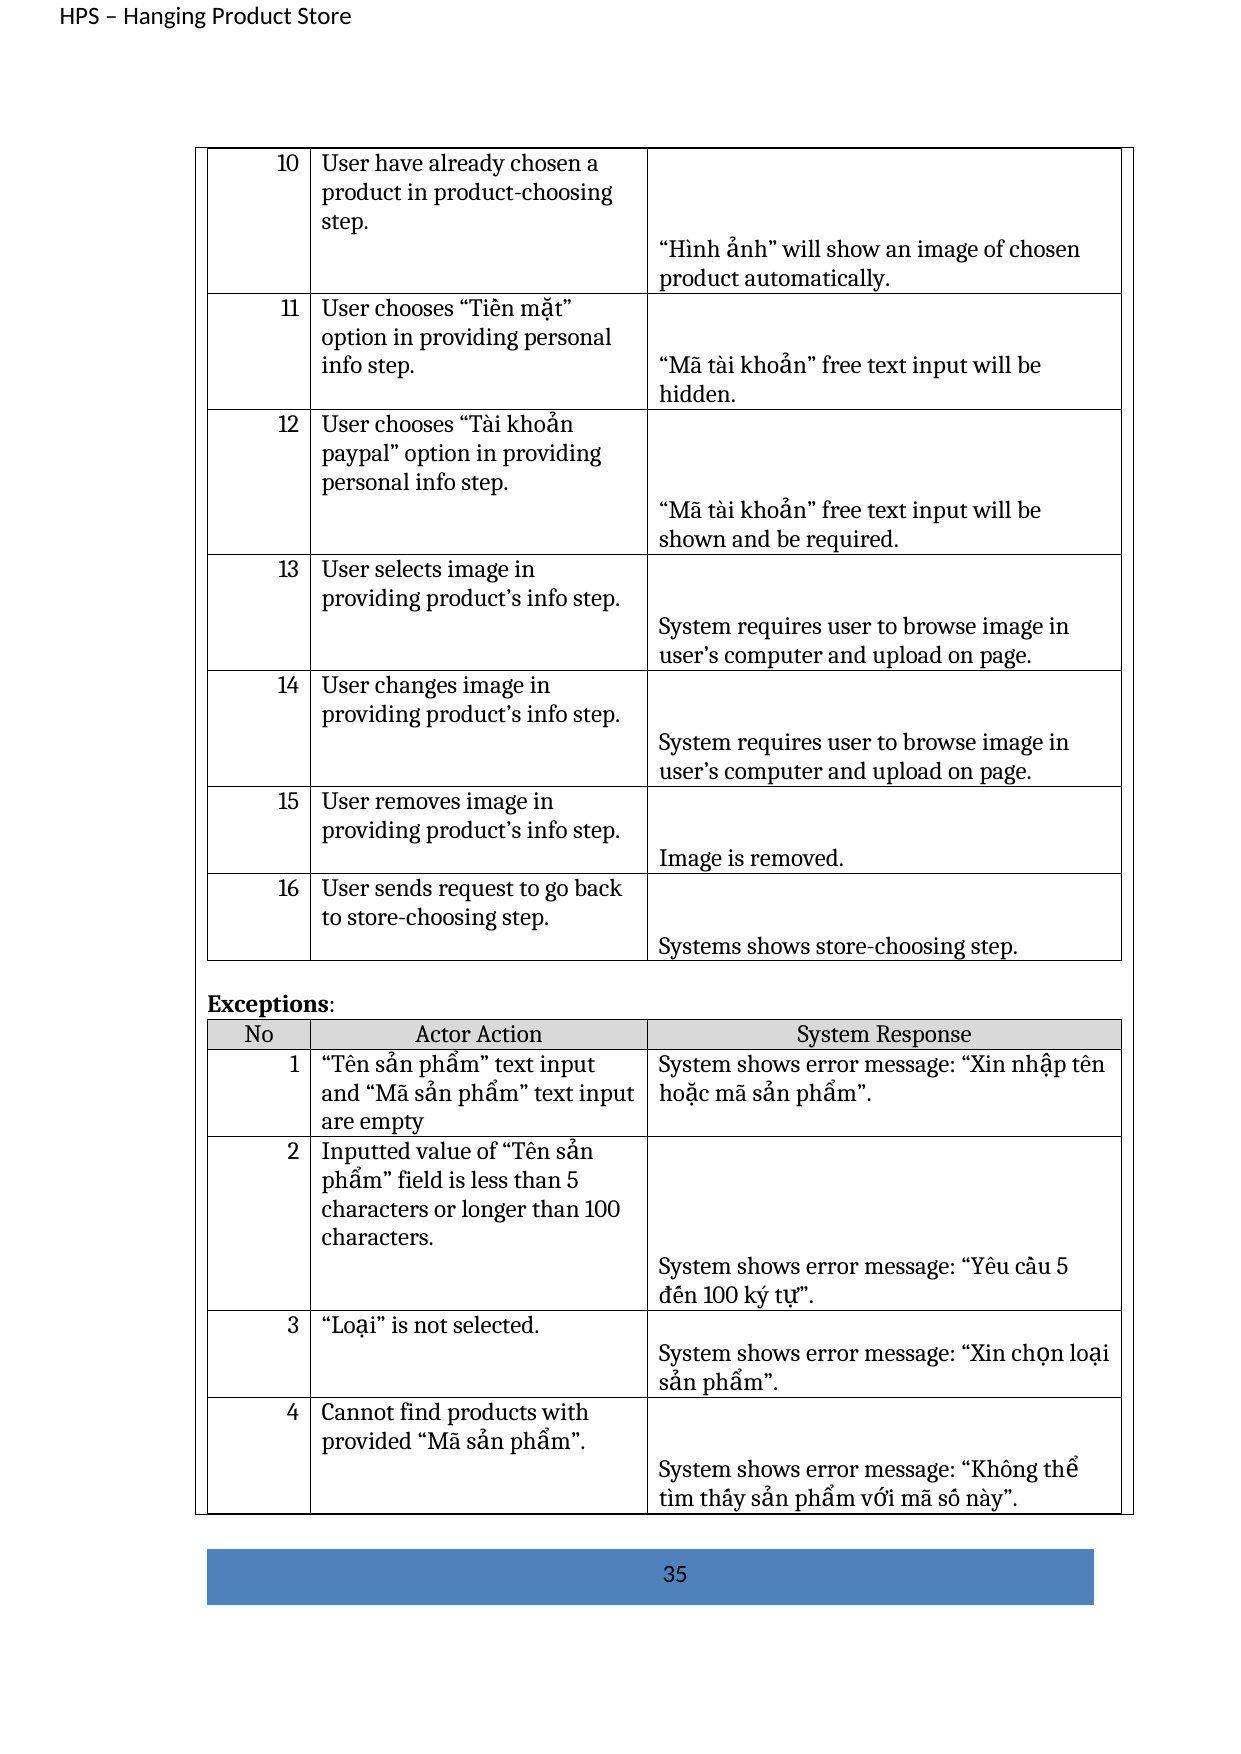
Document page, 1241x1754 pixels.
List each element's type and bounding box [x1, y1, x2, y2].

table_cell [196, 148, 1133, 1514]
